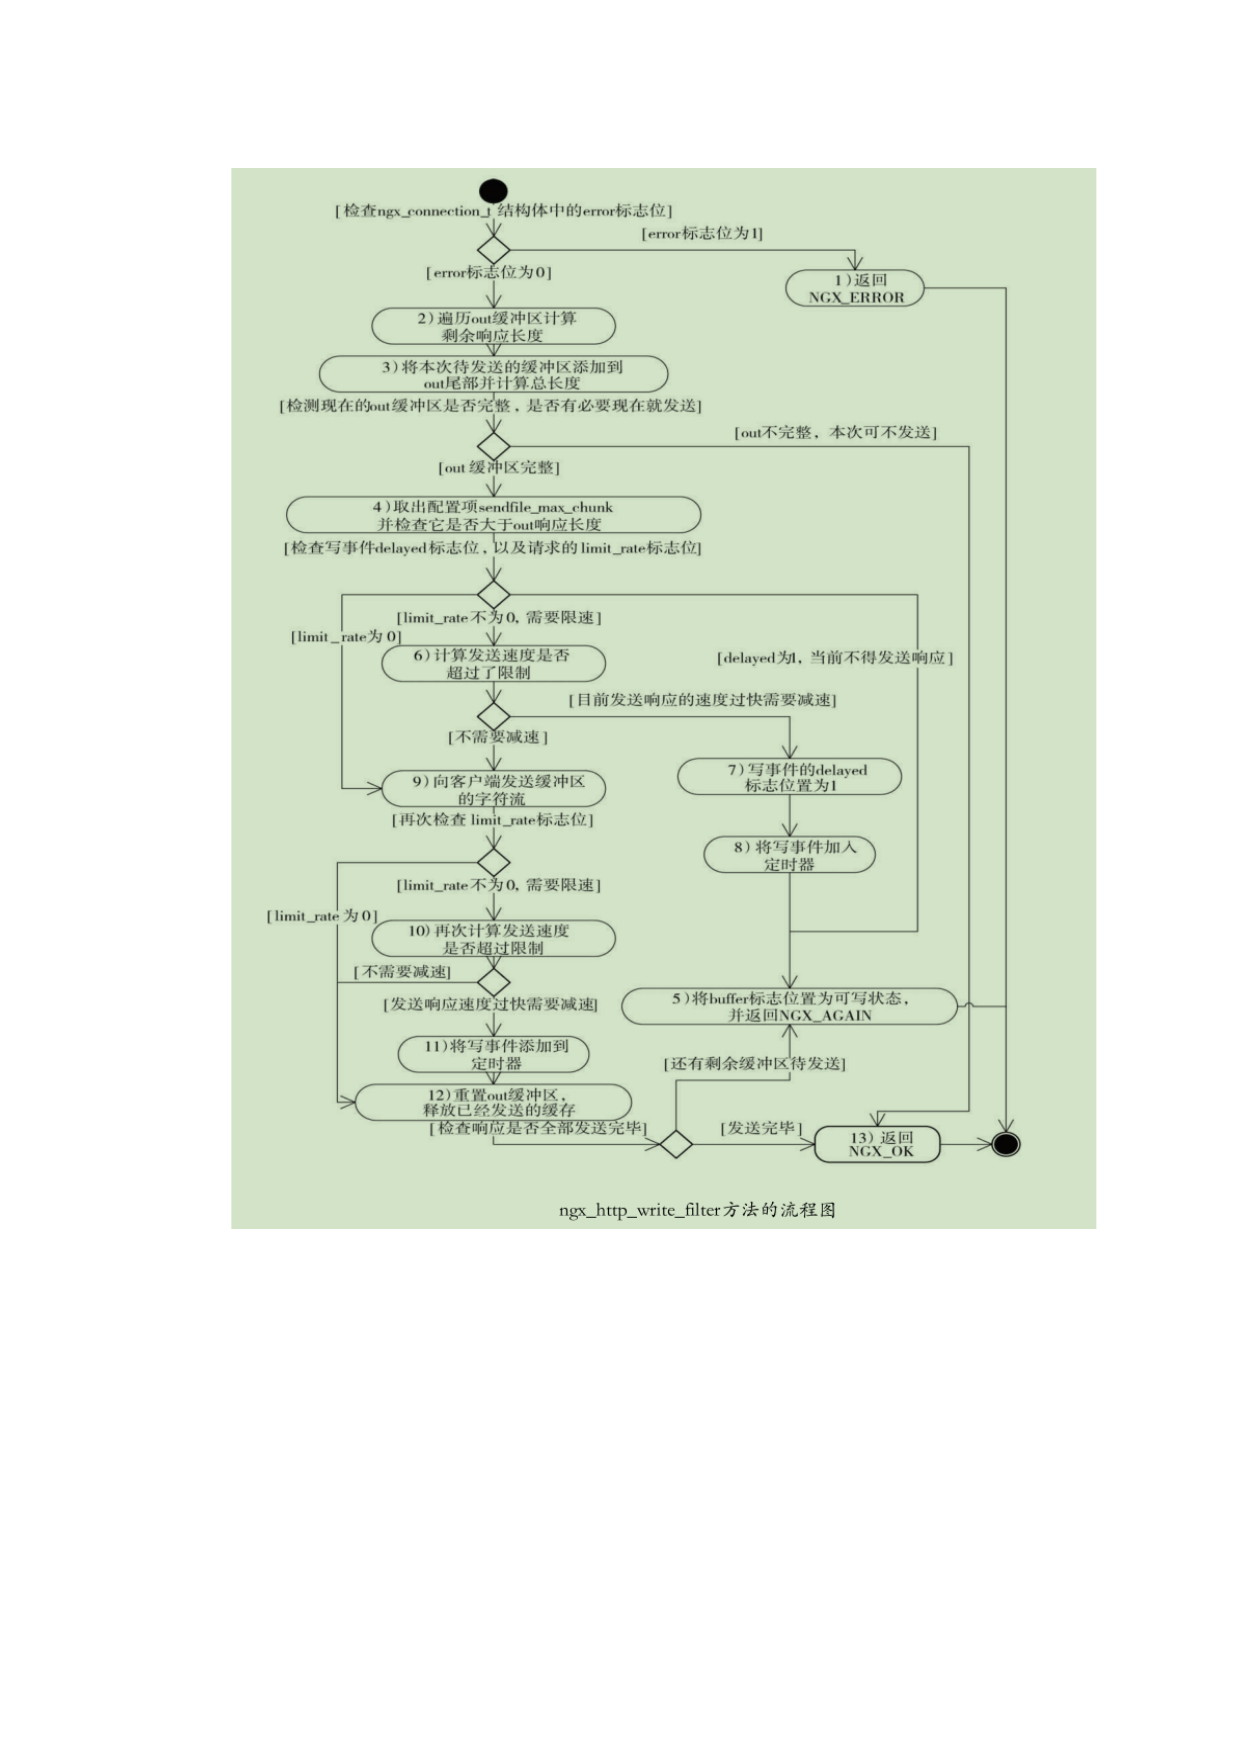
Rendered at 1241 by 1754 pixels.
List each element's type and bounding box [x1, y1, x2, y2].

picture [231, 168, 1097, 1229]
